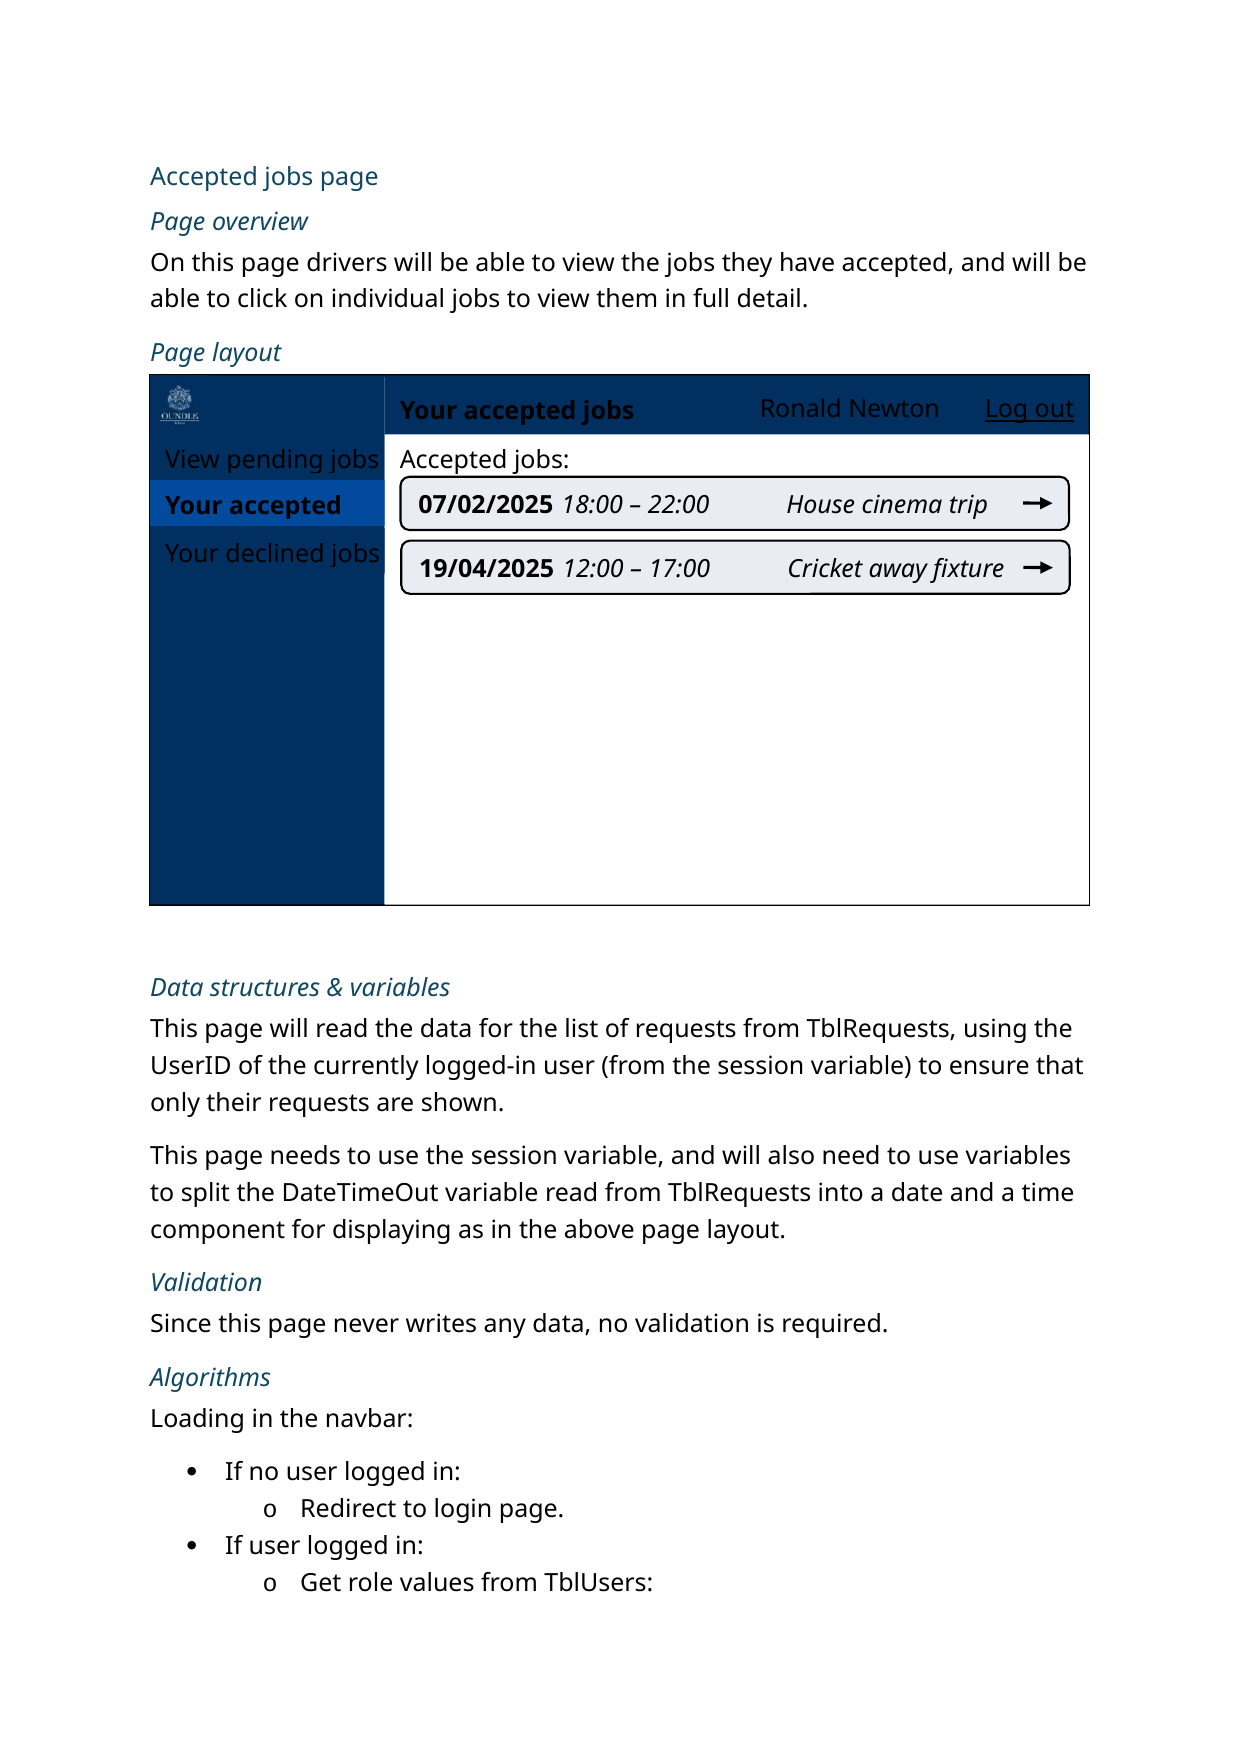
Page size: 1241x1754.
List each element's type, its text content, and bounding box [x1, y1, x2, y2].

subtitle Validation [150, 1265, 1090, 1299]
subtitle Page overview [150, 203, 1090, 237]
text This page needs to use the session variable, and will also need to use variables to split the DateTimeOut variable read from TblRequests into a date and a time component for displaying as in the above page layout. [150, 1138, 1090, 1246]
list If user logged in: [187, 1527, 1090, 1561]
subtitle Page layout [150, 334, 1090, 369]
list If no user logged in: [187, 1454, 1090, 1488]
text Since this page never writes any data, no validation is required. [150, 1306, 1090, 1340]
picture [150, 375, 209, 435]
subtitle Algorithms [150, 1359, 1090, 1393]
text On this page drivers will be able to view the jobs they have accepted, and will be able to click on individual jobs to view them in full detail. [150, 244, 1090, 315]
list Redirect to login page. [262, 1490, 1090, 1525]
subtitle Data structures & variables [150, 970, 1090, 1004]
list Get role values from TblUsers: [262, 1564, 1090, 1598]
text Loading in the navbar: [150, 1400, 1090, 1434]
text This page will read the data for the list of requests from TblRequests, using the UserID of the currently logged-in user (from the session variable) to ensure that only their requests are shown. [150, 1011, 1090, 1118]
subtitle Accepted jobs page [150, 158, 1090, 192]
